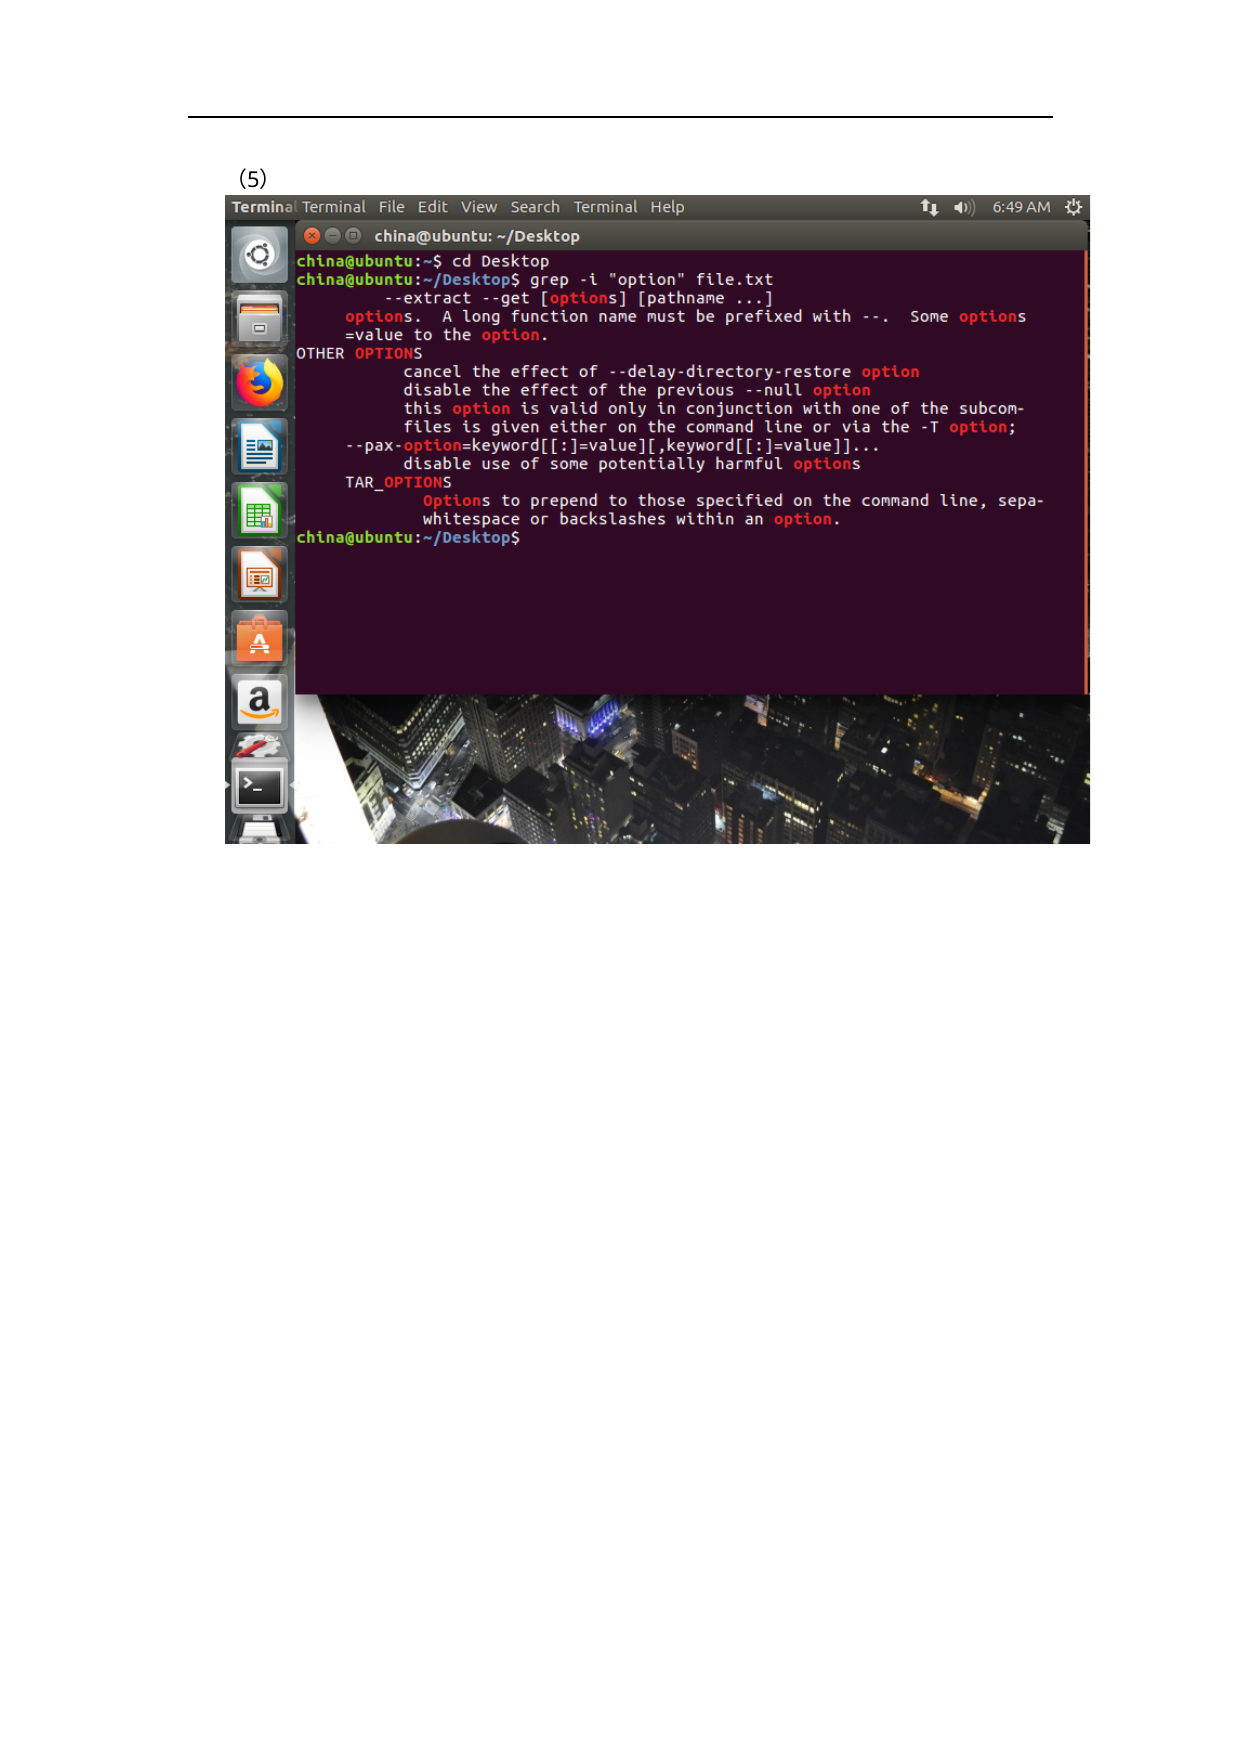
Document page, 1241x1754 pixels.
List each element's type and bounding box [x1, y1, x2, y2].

picture [225, 195, 1091, 844]
